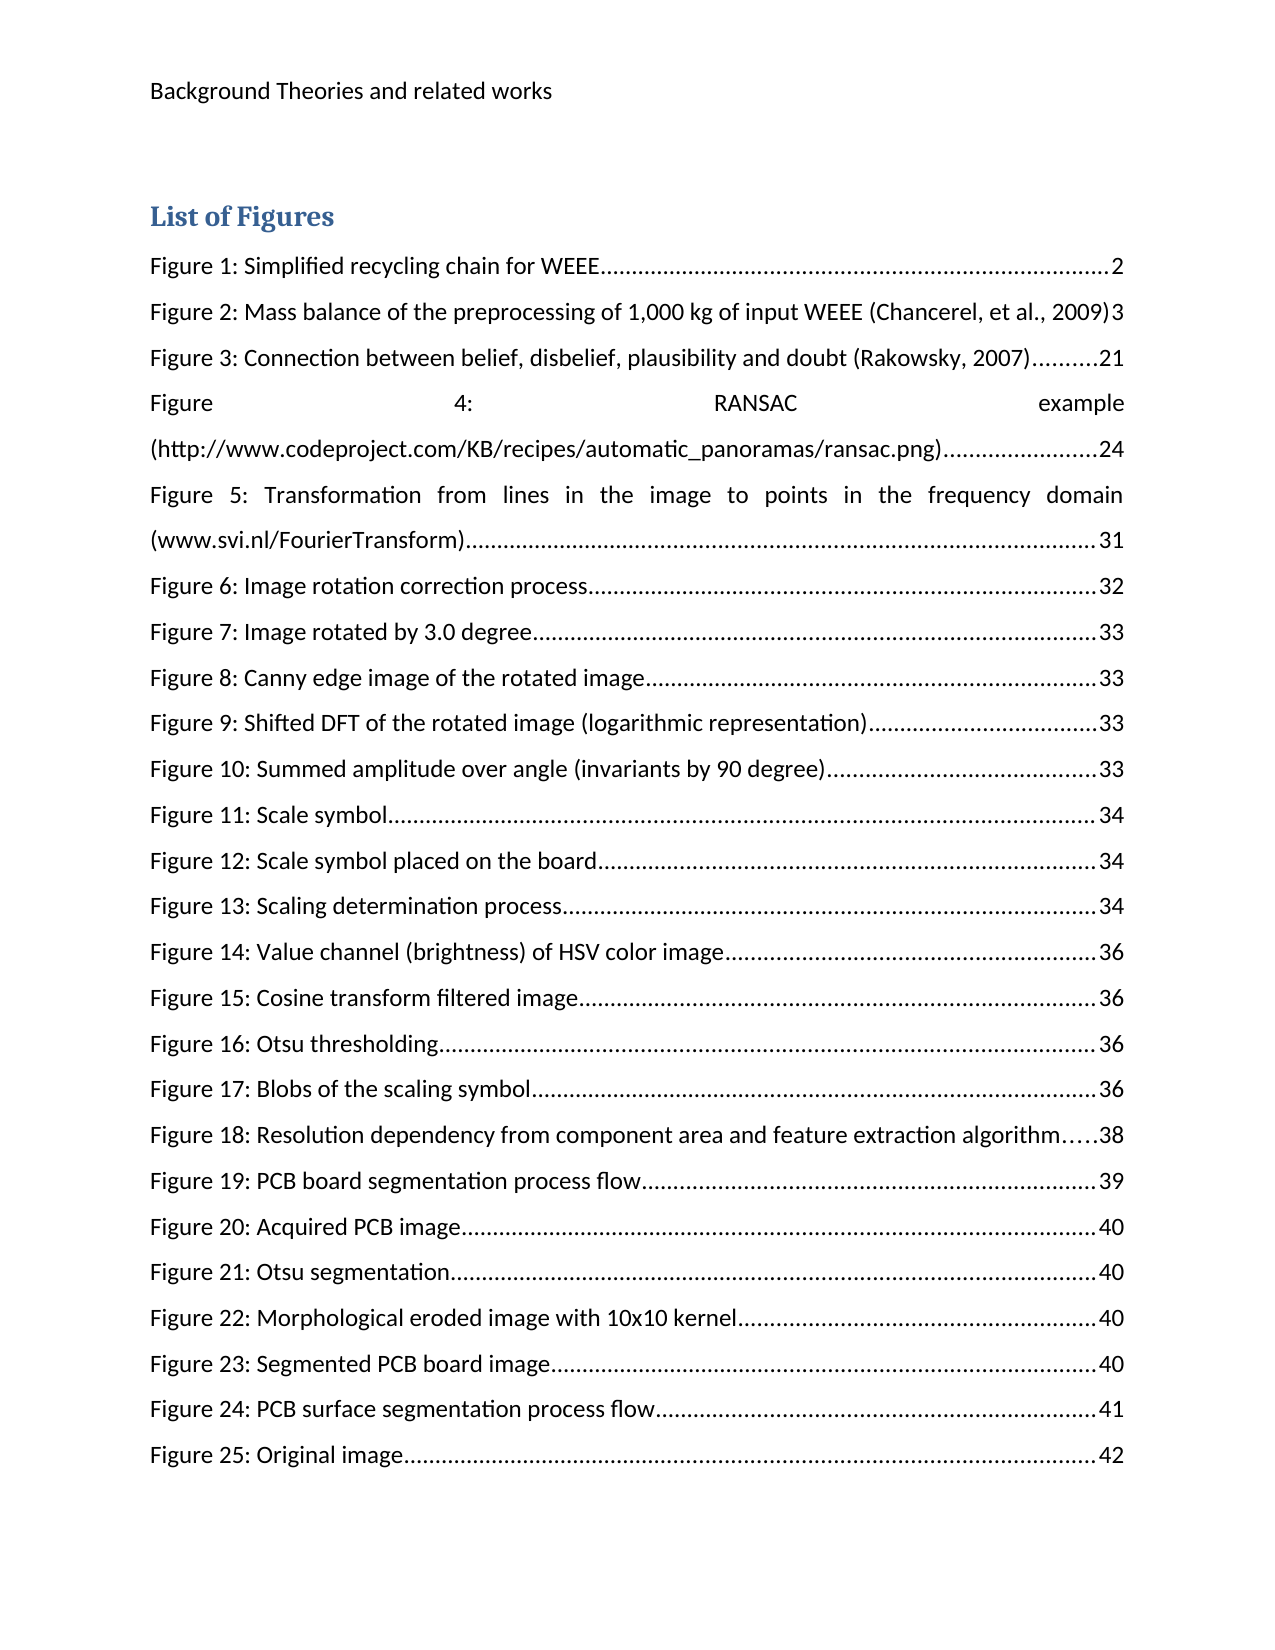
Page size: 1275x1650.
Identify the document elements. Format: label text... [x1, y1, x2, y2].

text Figure 12: Scale symbol placed on the board 34 [150, 845, 1125, 875]
text Figure 15: Cosine transform filtered image 36 [150, 982, 1125, 1012]
text Figure 20: Acquired PCB image 40 [150, 1211, 1125, 1241]
text Figure 1: Simplified recycling chain for WEEE 2 [150, 250, 1125, 281]
text Figure 22: Morphological eroded image with 10x10 kernel 40 [150, 1302, 1125, 1333]
text Figure 11: Scale symbol 34 [150, 799, 1125, 829]
text Figure 3: Connection between belief, disbelief, plausibility and doubt (Rakowsky, 2007) 21 [150, 342, 1125, 372]
text Figure 24: PCB surface segmentation process flow 41 [150, 1393, 1125, 1424]
text Figure 14: Value channel (brightness) of HSV color image 36 [150, 936, 1125, 967]
text Figure 9: Shifted DFT of the rotated image (logarithmic representation) 33 [150, 708, 1125, 738]
text Figure 19: PCB board segmentation process flow 39 [150, 1165, 1125, 1195]
text Figure 16: Otsu thresholding 36 [150, 1028, 1125, 1058]
text Figure 13: Scaling determination process 34 [150, 891, 1125, 921]
text Figure 7: Image rotated by 3.0 degree 33 [150, 616, 1125, 647]
text Figure 25: Original image 42 [150, 1439, 1125, 1470]
text Figure 6: Image rotation correction process 32 [150, 570, 1125, 601]
subtitle List of Figures [150, 200, 1125, 233]
text Figure 8: Canny edge image of the rotated image 33 [150, 662, 1125, 692]
text Figure 23: Segmented PCB board image 40 [150, 1348, 1125, 1378]
text Figure 18: Resolution dependency from component area and feature extraction algorithm 38 [150, 1119, 1125, 1150]
text Figure 5: Transformation from lines in the image to points in the frequency domain (www.svi.nl/FourierTransform) 31 [150, 479, 1125, 555]
text Figure 10: Summed amplitude over angle (invariants by 90 degree) 33 [150, 753, 1125, 784]
text Figure 2: Mass balance of the preprocessing of 1,000 kg of input WEEE (Chancerel, et al., 2009) 3 [150, 296, 1125, 327]
text Figure 4: RANSAC example (http://www.codeproject.com/KB/recipes/automatic_panoramas/ransac.png) 24 [150, 387, 1125, 464]
text Figure 17: Blobs of the scaling symbol 36 [150, 1073, 1125, 1104]
text Figure 21: Otsu segmentation 40 [150, 1256, 1125, 1287]
